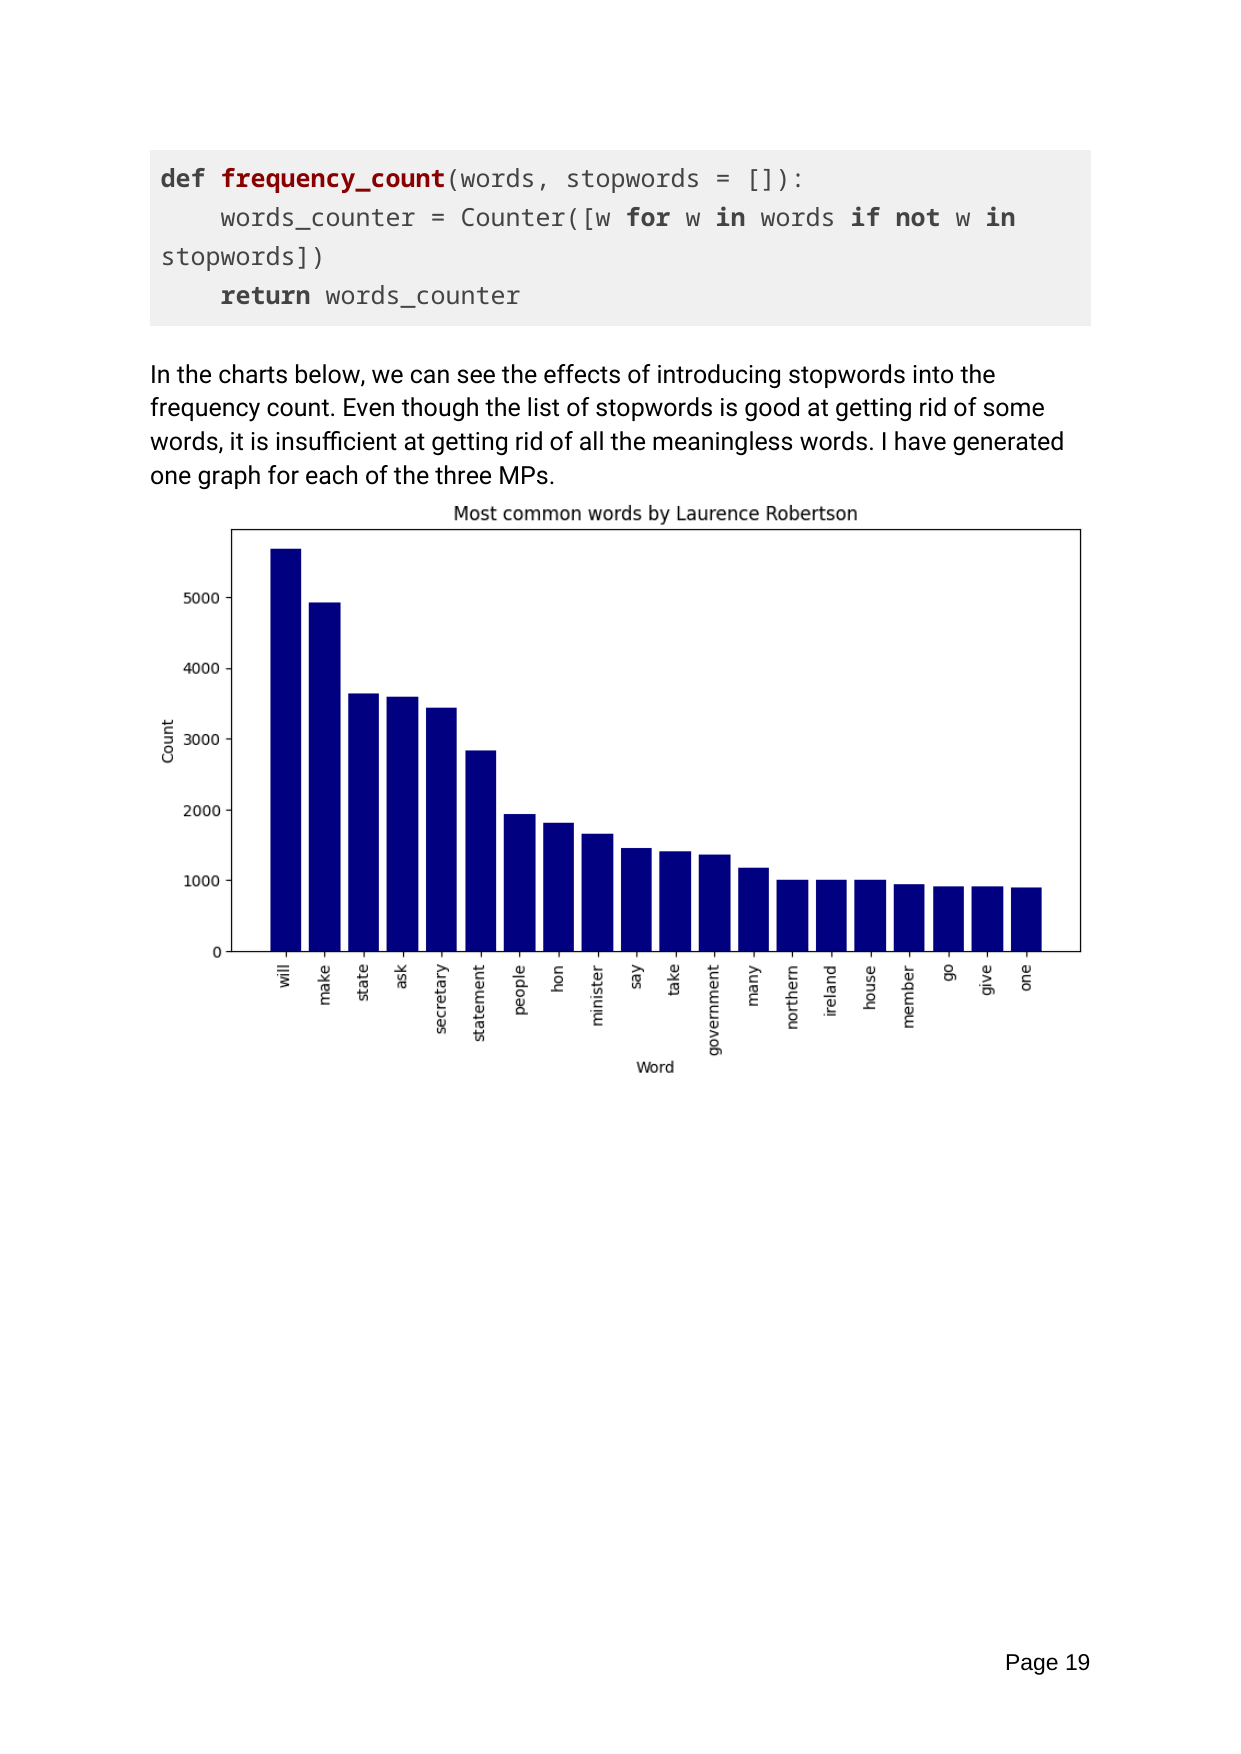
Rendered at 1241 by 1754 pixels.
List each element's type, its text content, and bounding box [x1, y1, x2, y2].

picture [150, 494, 1091, 1087]
text In the charts below, we can see the effects of introducing stopwords into the frequency count. Even though the list of stopwords is good at getting rid of some words, it is insufficient at getting rid of all the meaningless words. I have generated one graph for each of the three MPs. [150, 360, 1090, 490]
table_header def frequency_count(words, stopwords = []): words_counter = Counter([w for w in words if not w in stopwords]) return words_counter [150, 150, 1091, 326]
